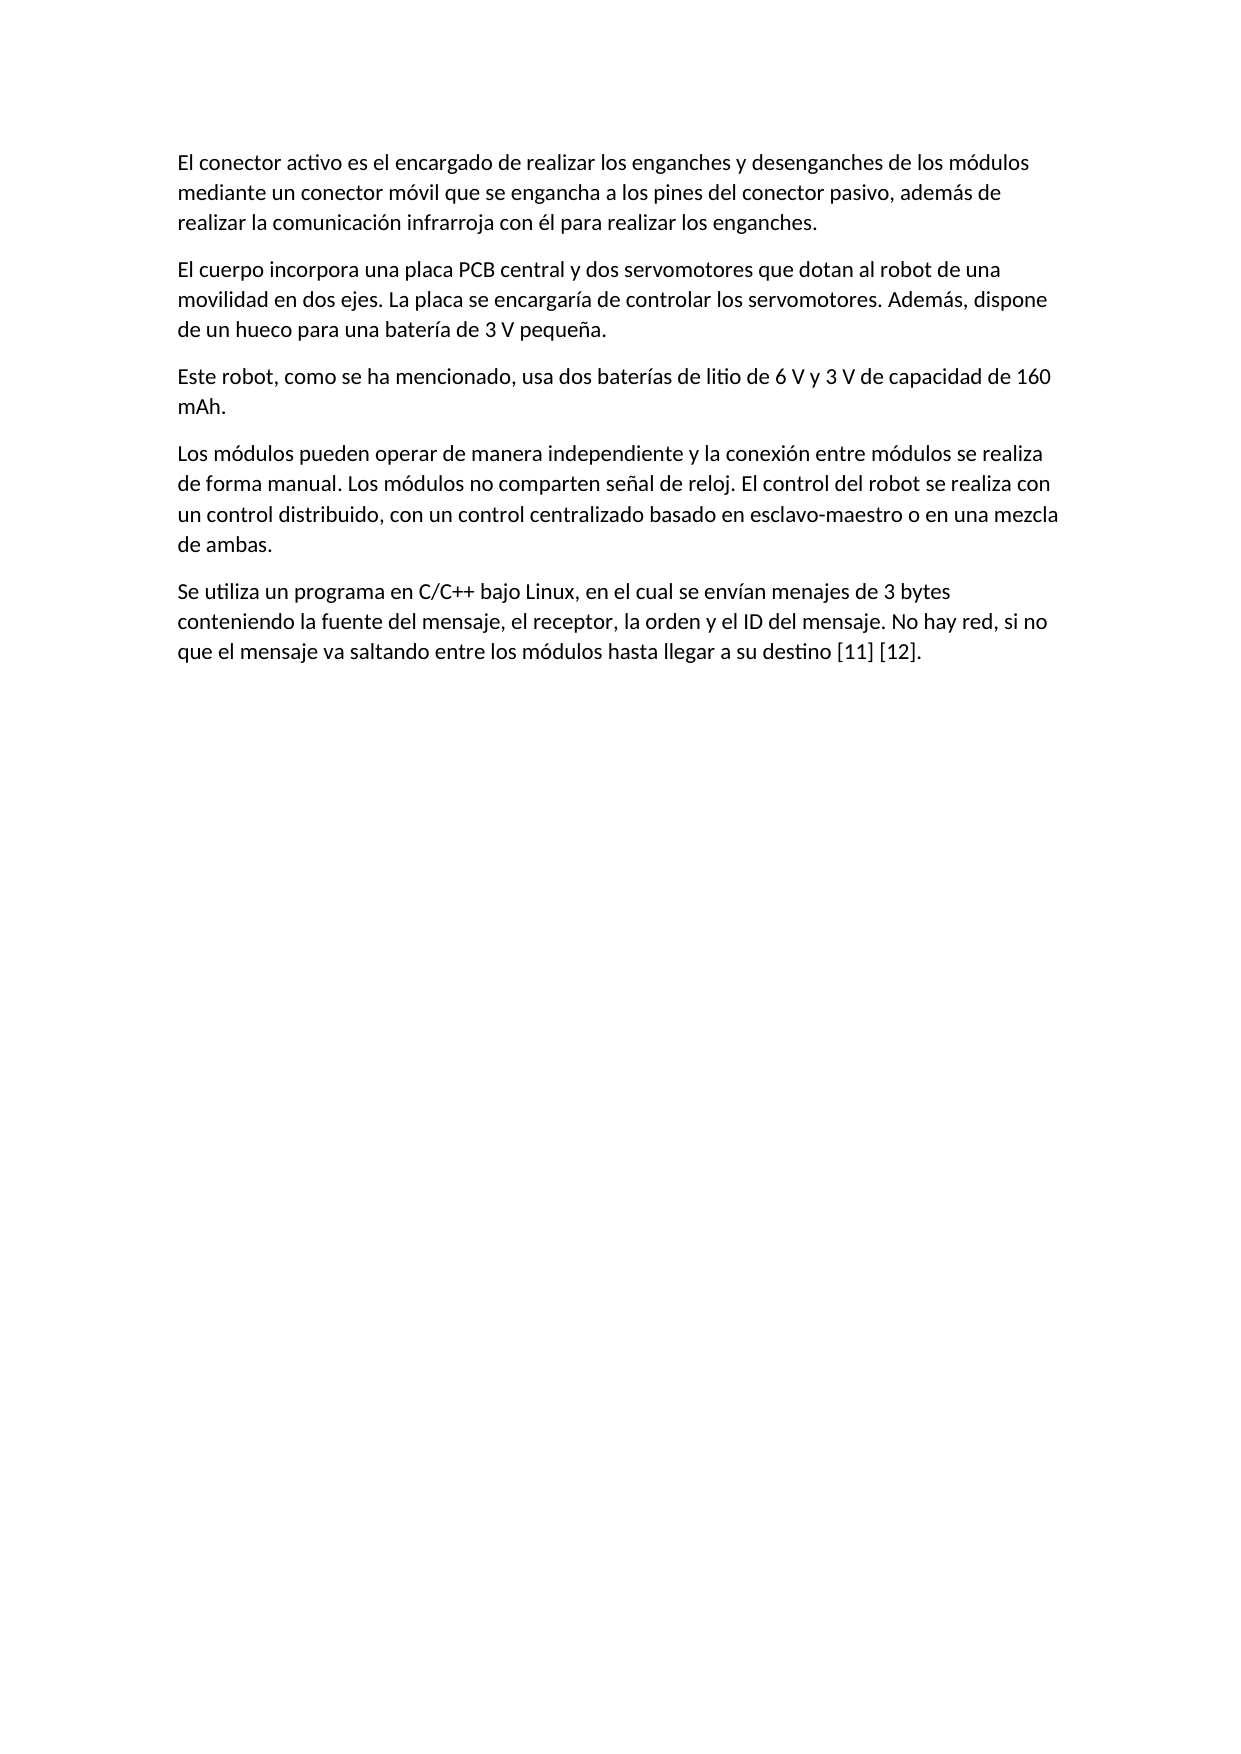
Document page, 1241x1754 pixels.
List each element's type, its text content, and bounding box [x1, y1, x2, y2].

text Los módulos pueden operar de manera independiente y la conexión entre módulos se realiza de forma manual. Los módulos no comparten señal de reloj. El control del robot se realiza con un control distribuido, con un control centralizado basado en esclavo-maestro o en una mezcla de ambas. [177, 439, 1063, 558]
text El cuerpo incorpora una placa PCB central y dos servomotores que dotan al robot de una movilidad en dos ejes. La placa se encargaría de controlar los servomotores. Además, dispone de un hueco para una batería de 3 V pequeña. [177, 255, 1063, 343]
text Se utiliza un programa en C/C++ bajo Linux, en el cual se envían menajes de 3 bytes conteniendo la fuente del mensaje, el receptor, la orden y el ID del mensaje. No hay red, si no que el mensaje va saltando entre los módulos hasta llegar a su destino [11] [12]. [177, 577, 1063, 665]
text El conector activo es el encargado de realizar los enganches y desenganches de los módulos mediante un conector móvil que se engancha a los pines del conector pasivo, además de realizar la comunicación infrarroja con él para realizar los enganches. [177, 148, 1063, 236]
text Este robot, como se ha mencionado, usa dos baterías de litio de 6 V y 3 V de capacidad de 160 mAh. [177, 362, 1063, 420]
